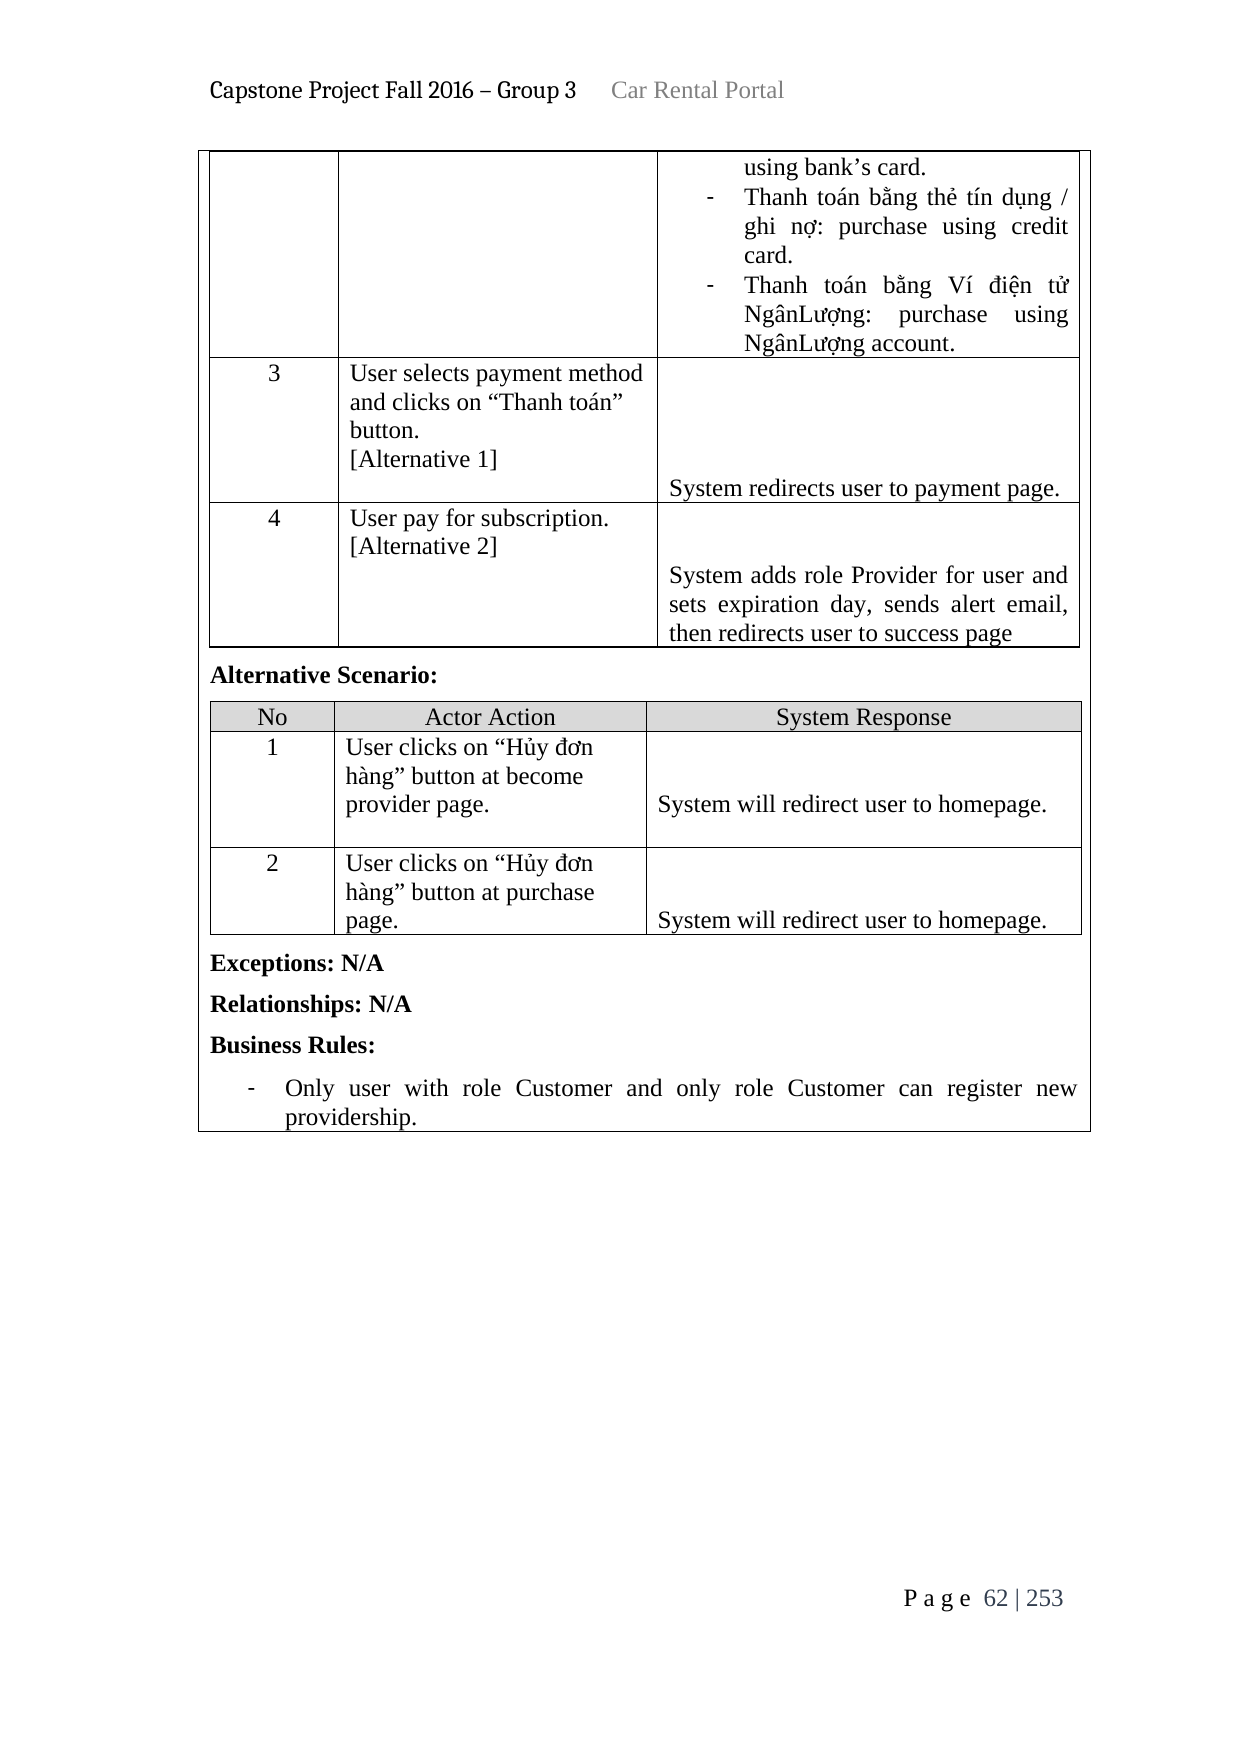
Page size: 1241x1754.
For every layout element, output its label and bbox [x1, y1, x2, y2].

table_cell [199, 151, 1090, 1131]
